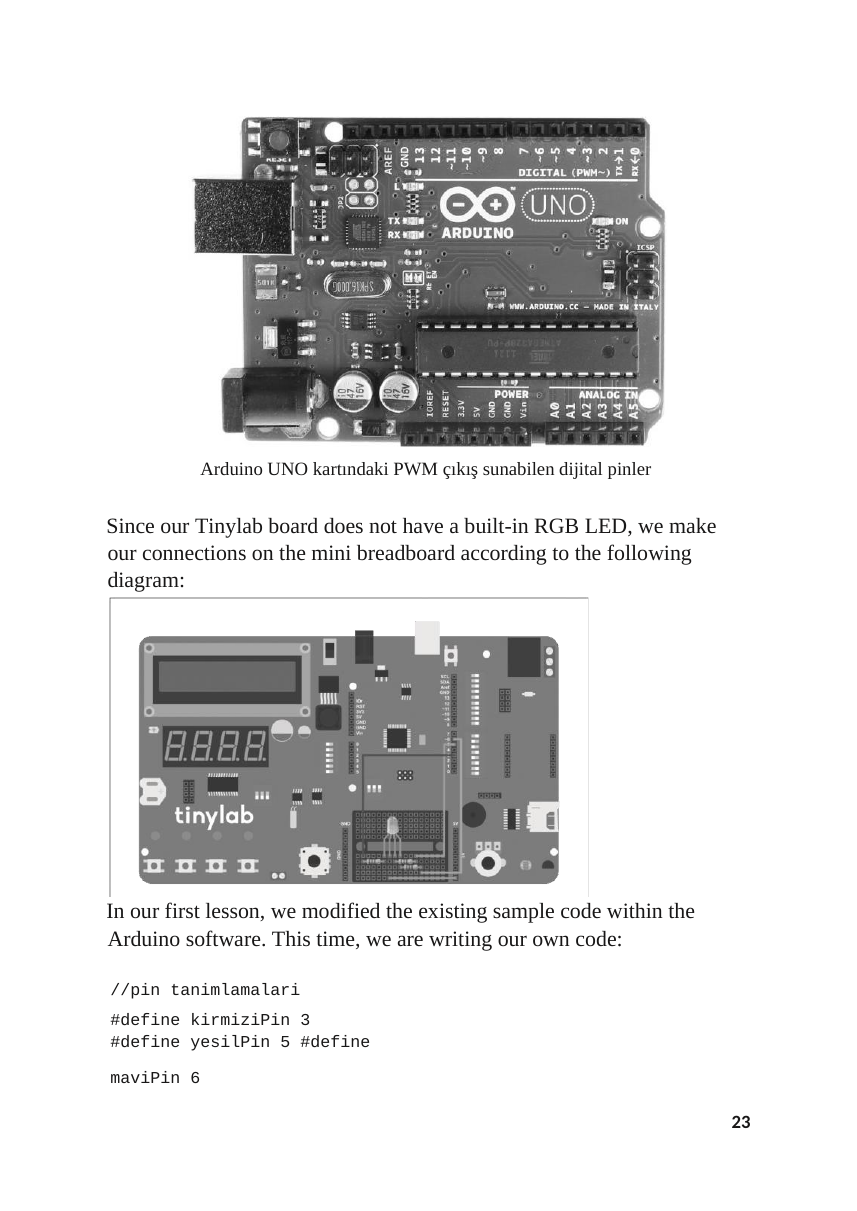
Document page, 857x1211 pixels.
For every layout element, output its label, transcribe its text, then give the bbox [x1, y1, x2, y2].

text Arduino UNO kartındaki PWM çıkış sunabilen dijital pinler [124, 458, 727, 480]
text Since our Tinylab board does not have a built-in RGB LED, we make our connections on the mini breadboard according to the following diagram: [106, 513, 750, 592]
text #define yesilPin 5 #define maviPin 6 [110, 1034, 371, 1089]
text In our first lesson, we modified the existing sample code within the Arduino software. This time, we are writing our own code: [106, 898, 750, 951]
picture [109, 597, 589, 897]
text //pin tanimlamalari [110, 982, 741, 1001]
picture [188, 116, 668, 447]
text #define kirmiziPin 3 [110, 1011, 741, 1030]
